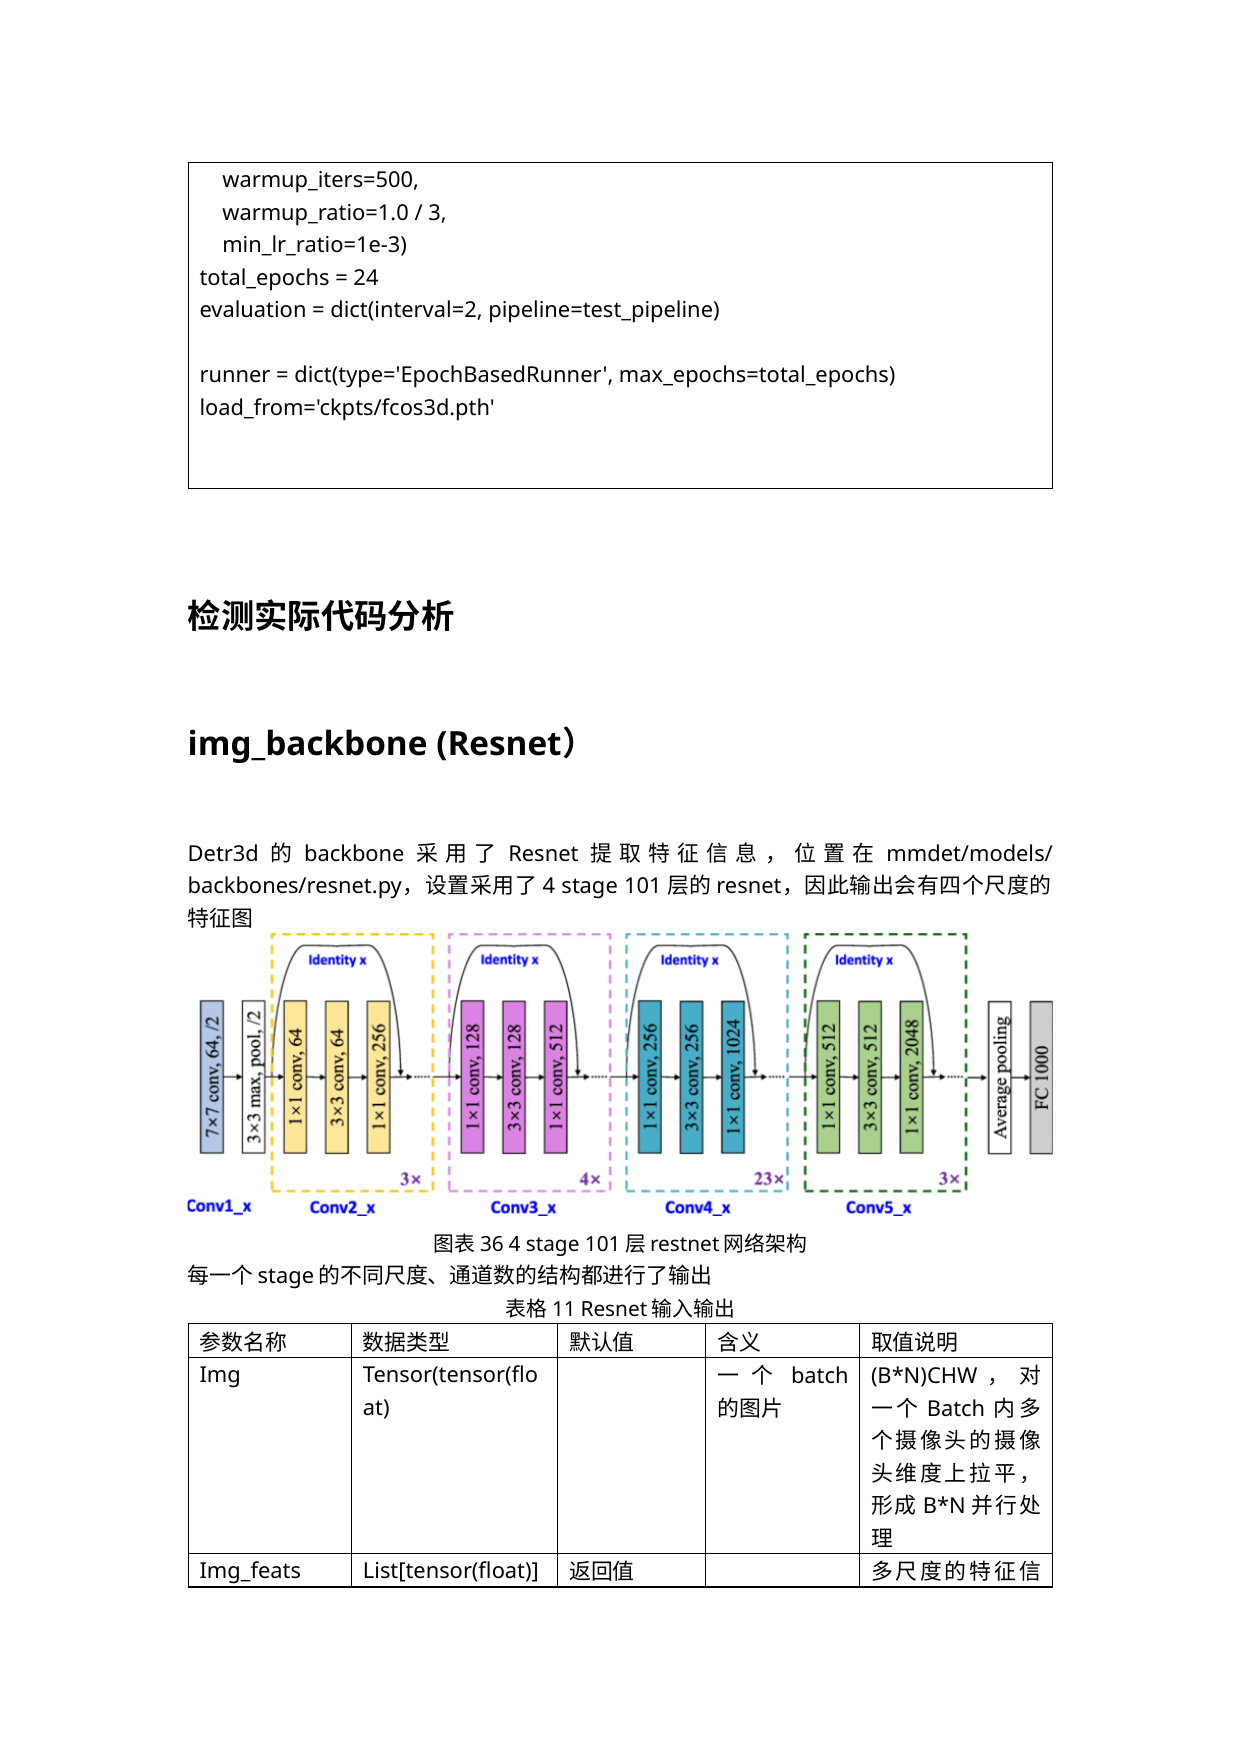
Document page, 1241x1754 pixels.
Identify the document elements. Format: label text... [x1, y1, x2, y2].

table_cell Tensor(tensor(float) [352, 1358, 557, 1553]
text 表格 11 Resnet输入输出 [187, 1291, 1053, 1323]
table_cell 一个batch的图片 [706, 1358, 859, 1553]
table_cell [558, 1358, 705, 1553]
table_cell 返回值 [558, 1554, 705, 1586]
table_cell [860, 1554, 1052, 1586]
table_cell Img_feats [189, 1554, 351, 1586]
table_header 取值说明 [860, 1324, 1052, 1357]
table_cell [706, 1554, 859, 1586]
table_header 含义 [706, 1324, 859, 1357]
text 图表 36 4 stage 101层restnet网络架构 [187, 1226, 1053, 1258]
text Detr3d的backbone采用了Resnet提取特征信息，位置在mmdet/models/backbones/resnet.py，设置采用了4 stage 101层的resnet，因此输出会有四个尺度的特征图 [187, 836, 1053, 933]
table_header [189, 163, 1052, 488]
table_header 参数名称 [189, 1324, 351, 1357]
table_cell Img [189, 1358, 351, 1553]
picture [187, 933, 1053, 1216]
table_cell List[tensor(float)] [352, 1554, 557, 1586]
subtitle 检测实际代码分析 [187, 581, 1053, 646]
table_cell (B*N)CHW，对一个Batch内多个摄像头的摄像头维度上拉平，形成B*N并行处理 [860, 1358, 1052, 1553]
table_header 数据类型 [352, 1324, 557, 1357]
subtitle img_backbone (Resnet） [187, 708, 1053, 773]
text 每一个stage的不同尺度、通道数的结构都进行了输出 [187, 1258, 1053, 1291]
table_header 默认值 [558, 1324, 705, 1357]
